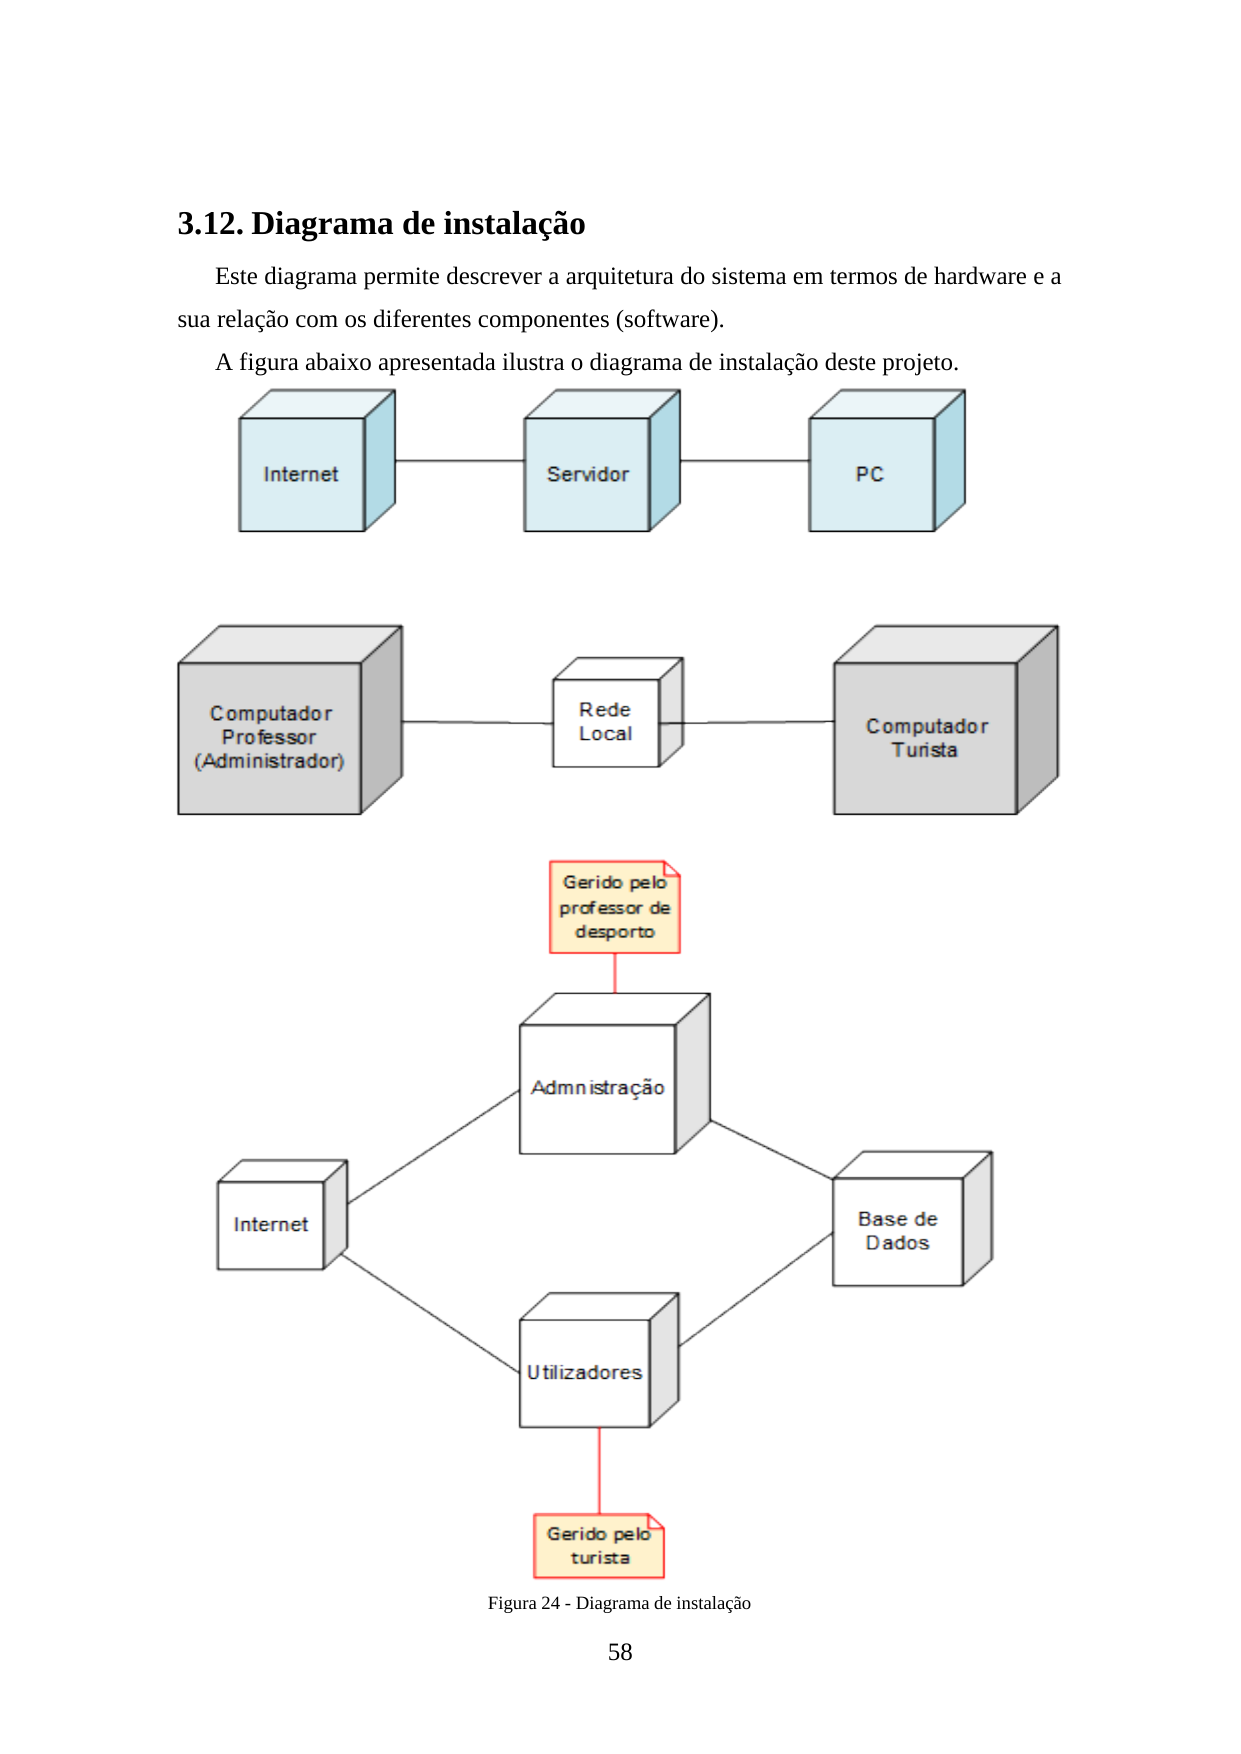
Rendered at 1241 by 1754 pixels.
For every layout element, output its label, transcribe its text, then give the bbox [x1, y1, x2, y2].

text Este diagrama permite descrever a arquitetura do sistema em termos de hardware e a sua relação com os diferentes componentes (software). [177, 261, 1063, 333]
subtitle Diagrama de instalação [177, 204, 1063, 242]
text A figura abaixo apresentada ilustra o diagrama de instalação deste projeto. [177, 347, 1063, 376]
picture [176, 362, 1063, 1592]
